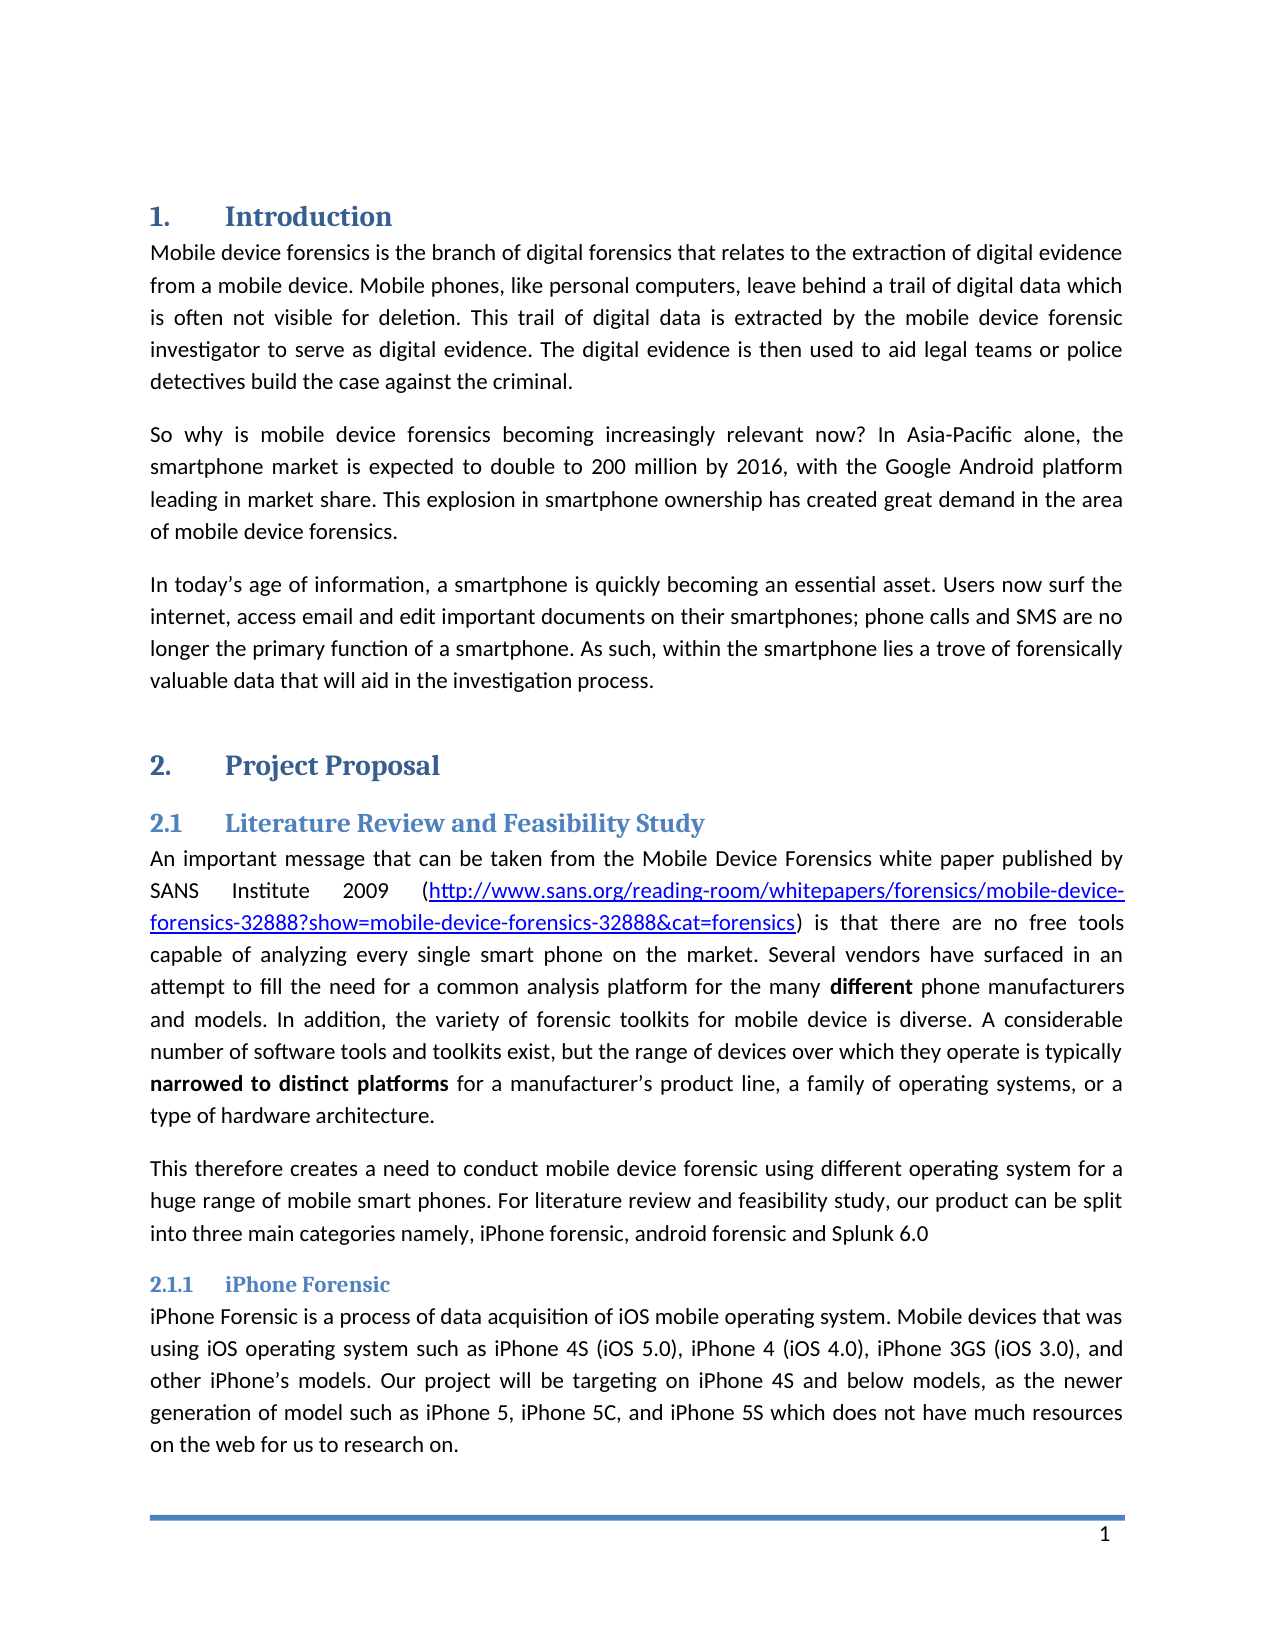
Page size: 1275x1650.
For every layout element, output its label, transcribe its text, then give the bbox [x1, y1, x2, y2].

subtitle 2.1 Literature Review and Feasibility Study [150, 808, 1125, 839]
text iPhone Forensic is a process of data acquisition of iOS mobile operating system. Mobile devices that was using iOS operating system such as iPhone 4S (iOS 5.0), iPhone 4 (iOS 4.0), iPhone 3GS (iOS 3.0), and other iPhone’s models. Our project will be targeting on iPhone 4S and below models, as the newer generation of model such as iPhone 5, iPhone 5C, and iPhone 5S which does not have much resources on the web for us to research on. [150, 1302, 1125, 1459]
text In today’s age of information, a smartphone is quickly becoming an essential asset. Users now surf the internet, access email and edit important documents on their smartphones; phone calls and SMS are no longer the primary function of a smartphone. As such, within the smartphone lies a trove of forensically valuable data that will aid in the investigation process. [150, 570, 1125, 694]
subtitle 1. Introduction [150, 200, 1125, 233]
text So why is mobile device forensics becoming increasingly relevant now? In Asia-Pacific alone, the smartphone market is expected to double to 200 million by 2016, with the Google Android platform leading in market share. This explosion in smartphone ownership has created great demand in the area of mobile device forensics. [150, 420, 1125, 545]
text This therefore creates a need to conduct mobile device forensic using different operating system for a huge range of mobile smart phones. For literature review and feasibility study, our product can be split into three main categories namely, iPhone forensic, android forensic and Splunk 6.0 [150, 1154, 1125, 1247]
text Mobile device forensics is the branch of digital forensics that relates to the extraction of digital evidence from a mobile device. Mobile phones, like personal computers, leave behind a trail of digital data which is often not visible for deletion. This trail of digital data is extracted by the mobile device forensic investigator to serve as digital evidence. The digital evidence is then used to aid legal teams or police detectives build the case against the criminal. [150, 238, 1125, 395]
text An important message that can be taken from the Mobile Device Forensics white paper published by SANS Institute 2009 (http://www.sans.org/reading-room/whitepapers/forensics/mobile-device-forensics-32888?show=mobile-device-forensics-32888&cat=forensics) is that there are no free tools capable of analyzing every single smart phone on the market. Several vendors have surfaced in an attempt to fill the need for a common analysis platform for the many different phone manufacturers and models. In addition, the variety of forensic toolkits for mobile device is diverse. A considerable number of software tools and toolkits exist, but the range of devices over which they operate is typically narrowed to distinct platforms for a manufacturer’s product line, a family of operating systems, or a type of hardware architecture. [150, 844, 1125, 1129]
subtitle 2.1.1 iPhone Forensic [150, 1272, 1125, 1298]
subtitle 2. Project Proposal [150, 749, 1125, 782]
